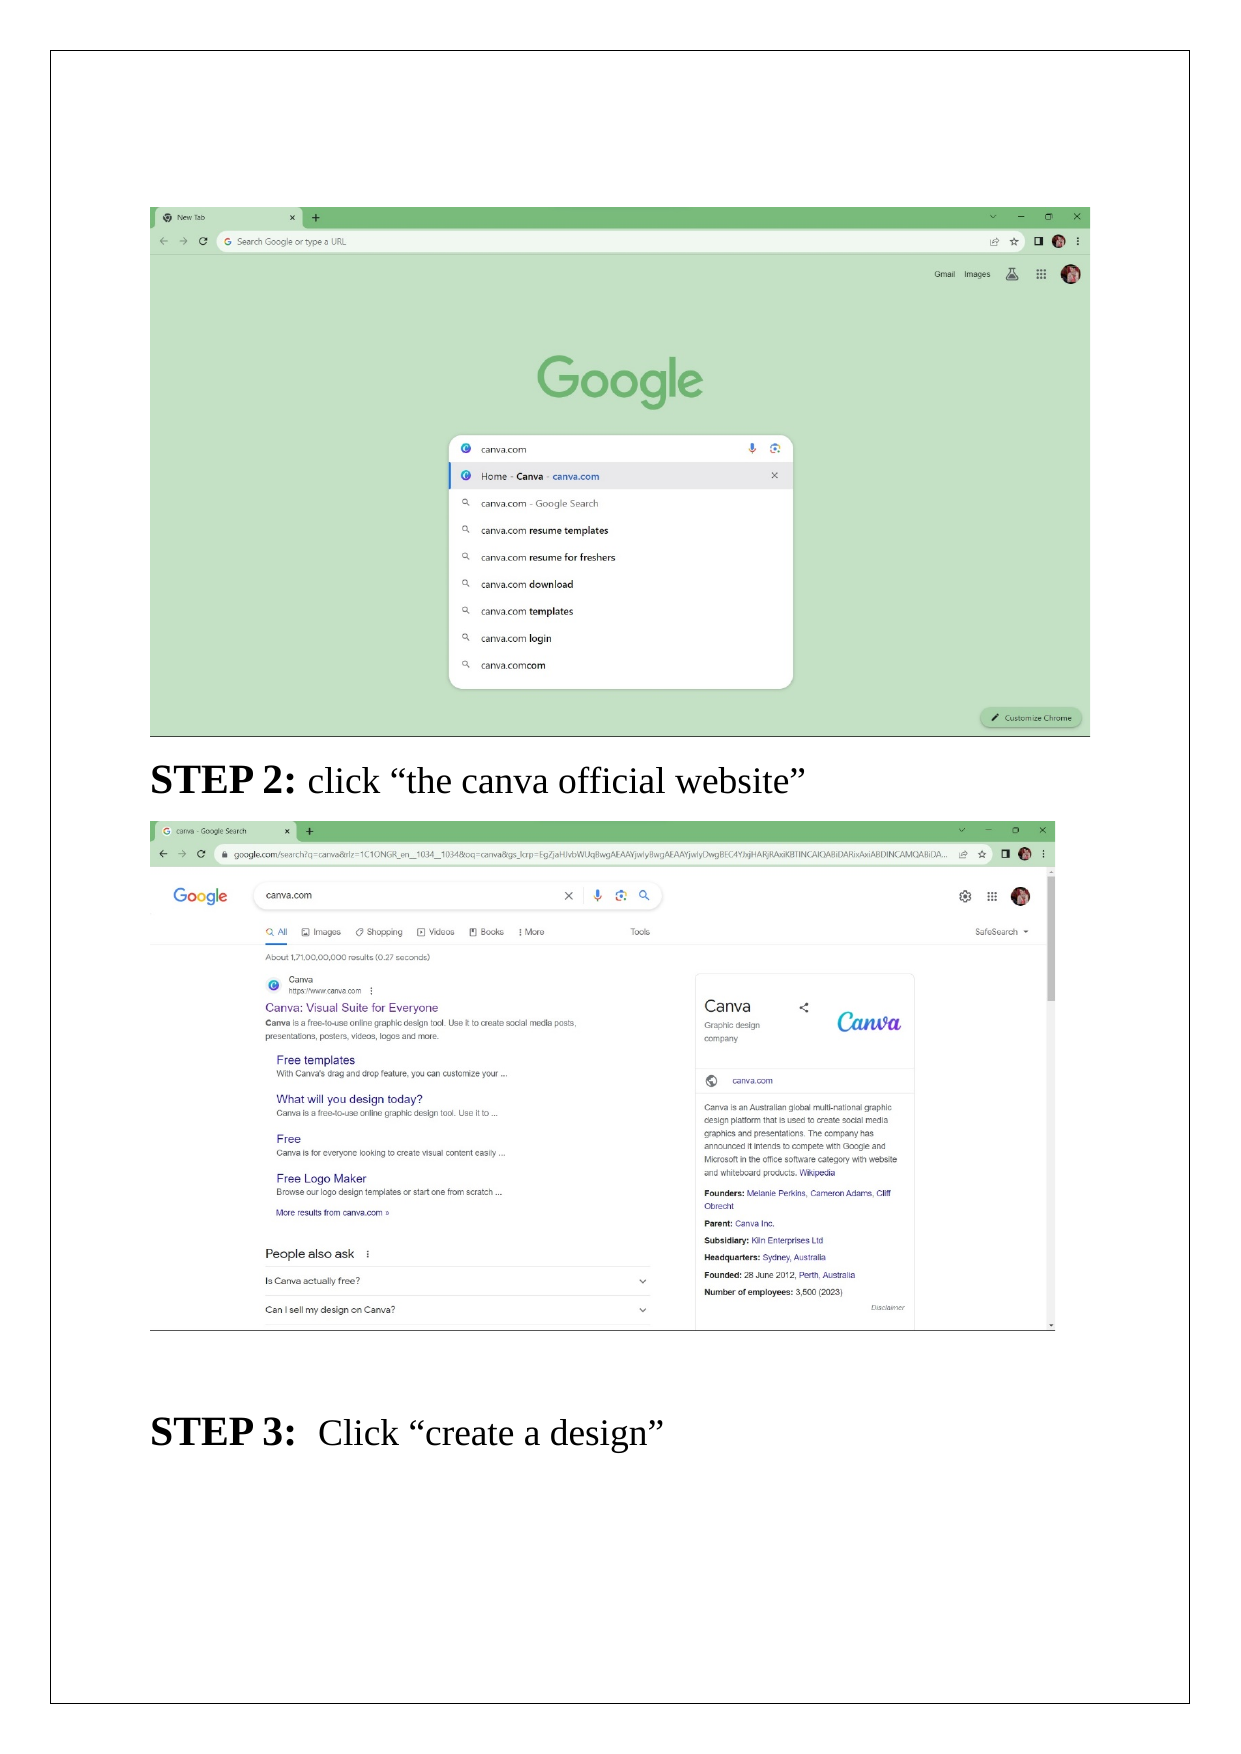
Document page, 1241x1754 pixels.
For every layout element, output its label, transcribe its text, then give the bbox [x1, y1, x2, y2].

text STEP 2: click “the canva official website” [150, 754, 1090, 802]
text STEP 3: Click “create a design” [150, 1407, 1090, 1454]
picture [150, 821, 1055, 1331]
picture [150, 207, 1091, 737]
